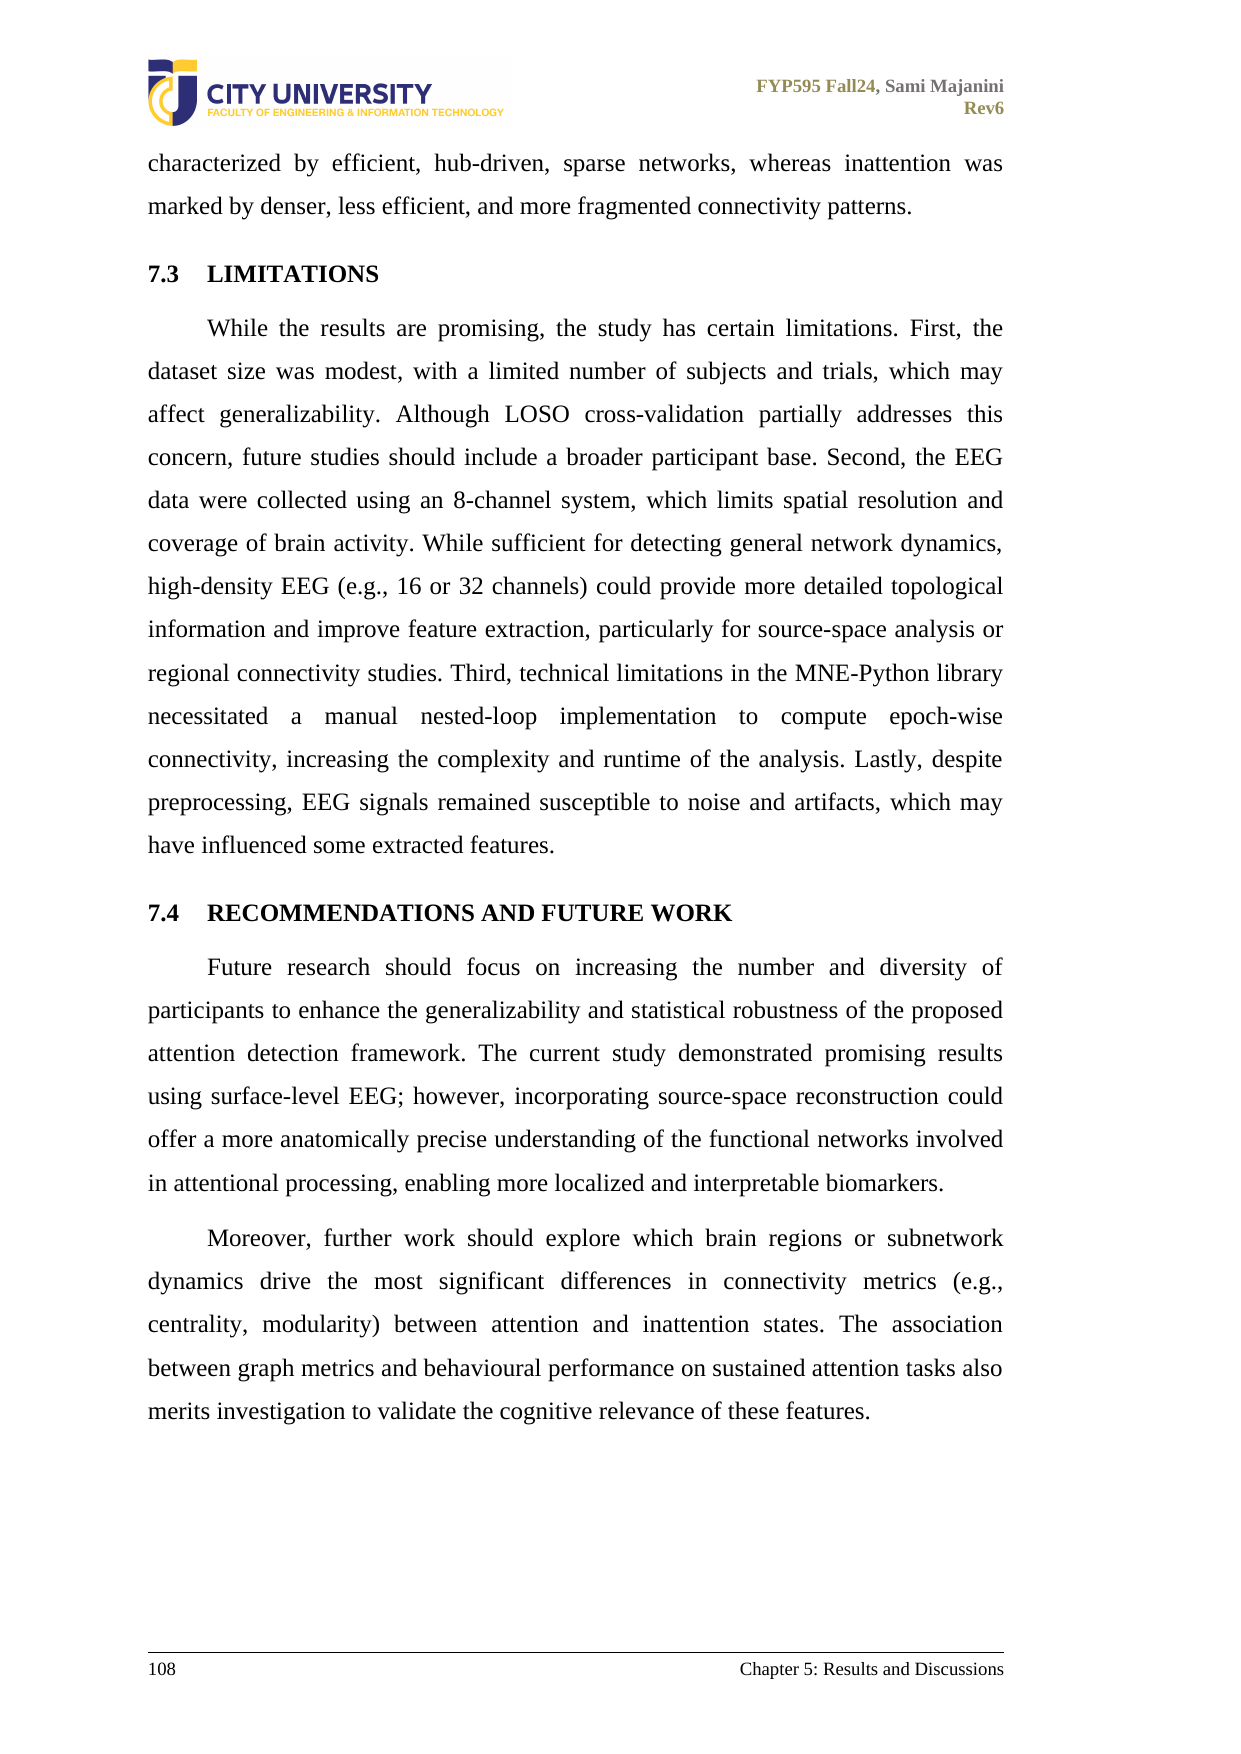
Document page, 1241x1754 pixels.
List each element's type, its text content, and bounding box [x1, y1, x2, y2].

text Moreover, further work should explore which brain regions or subnetwork dynamics drive the most significant differences in connectivity metrics (e.g., centrality, modularity) between attention and inattention states. The association between graph metrics and behavioural performance on sustained attention tasks also merits investigation to validate the cognitive relevance of these features. [148, 1223, 1004, 1424]
text While the results are promising, the study has certain limitations. First, the dataset size was modest, with a limited number of subjects and trials, which may affect generalizability. Although LOSO cross-validation partially addresses this concern, future studies should include a broader participant base. Second, the EEG data were collected using an 8-channel system, which limits spatial resolution and coverage of brain activity. While sufficient for detecting general network dynamics, high-density EEG (e.g., 16 or 32 channels) could provide more detailed topological information and improve feature extraction, particularly for source-space analysis or regional connectivity studies. Third, technical limitations in the MNE-Python library necessitated a manual nested-loop implementation to compute epoch-wise connectivity, increasing the complexity and runtime of the analysis. Lastly, despite preprocessing, EEG signals remained susceptible to noise and artifacts, which may have influenced some extracted features. [148, 313, 1004, 859]
subtitle Limitations [148, 259, 1004, 288]
subtitle Recommendations and Future Work [148, 898, 1004, 927]
text Future research should focus on increasing the number and diversity of participants to enhance the generalizability and statistical robustness of the proposed attention detection framework. The current study demonstrated promising results using surface-level EEG; however, incorporating source-space reconstruction could offer a more anatomically precise understanding of the functional networks involved in attentional processing, enabling more localized and interpretable biomarkers. [148, 952, 1004, 1196]
picture [147, 50, 514, 133]
